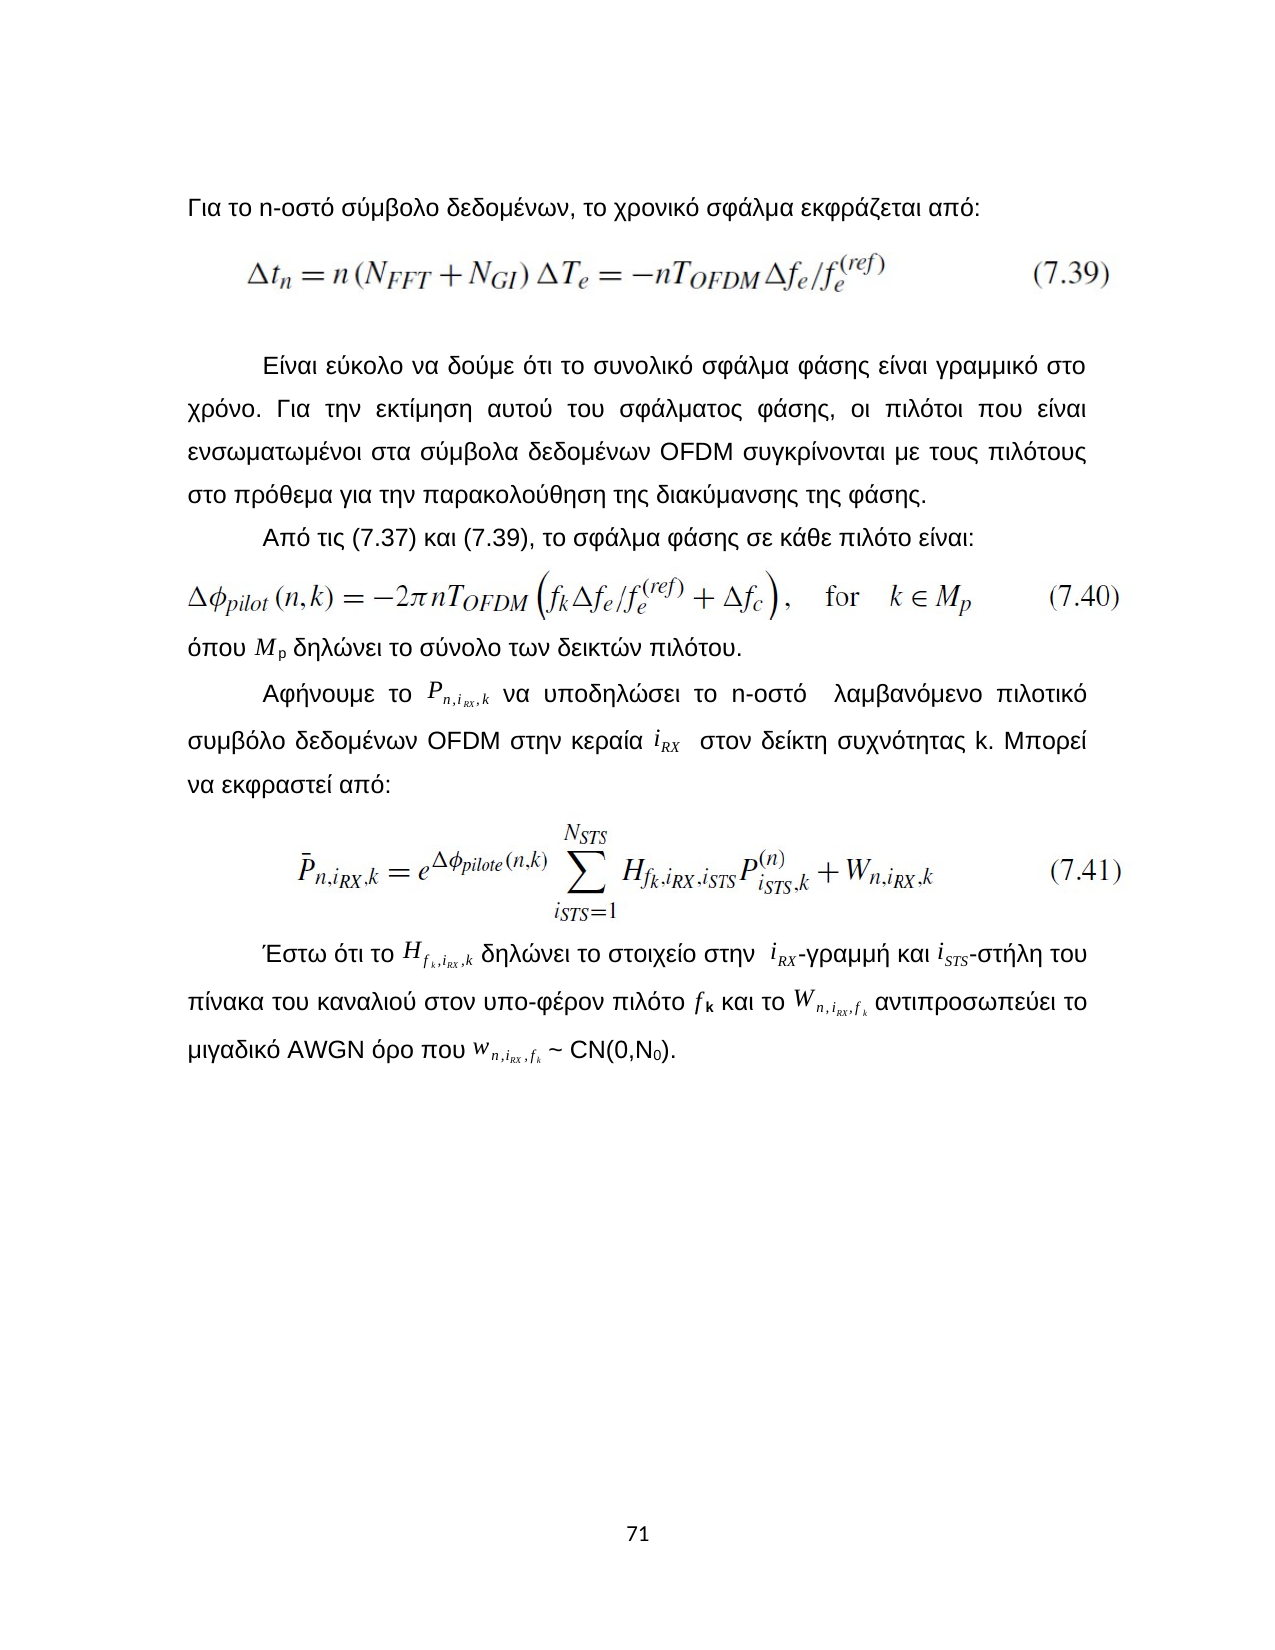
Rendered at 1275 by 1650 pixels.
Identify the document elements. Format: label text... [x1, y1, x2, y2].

text όπου p δηλώνει το σύνολο των δεικτών πιλότου. [187, 633, 1087, 662]
text Έστω ότι το δηλώνει το στοιχείο στην -γραμμή και -στήλη του πίνακα του καναλιού στον υπο-φέρον πιλότο k και το αντιπροσωπεύει το μιγαδικό AWGN όρο που ~ CN(0,Ν0). [187, 937, 1087, 1066]
text Αφήνουμε το να υποδηλώσει το n-οστό λαμβανόμενο πιλοτικό συμβόλο δεδομένων OFDM στην κεραία στον δείκτη συχνότητας k. Μπορεί να εκφραστεί από: [187, 676, 1087, 799]
picture [187, 566, 1271, 620]
picture [187, 813, 1261, 923]
picture [187, 236, 1257, 294]
text Από τις (7.37) και (7.39), το σφάλμα φάσης σε κάθε πιλότο είναι: [187, 523, 1087, 552]
text Για το n-οστό σύμβολο δεδομένων, το χρονικό σφάλμα εκφράζεται από: [187, 193, 1087, 222]
text Είναι εύκολο να δούμε ότι το συνολικό σφάλμα φάσης είναι γραμμικό στο χρόνο. Για την εκτίμηση αυτού του σφάλματος φάσης, οι πιλότοι που είναι ενσωματωμένοι στα σύμβολα δεδομένων OFDM συγκρίνονται με τους πιλότους στο πρόθεμα για την παρακολούθηση της διακύμανσης της φάσης. [187, 351, 1087, 509]
